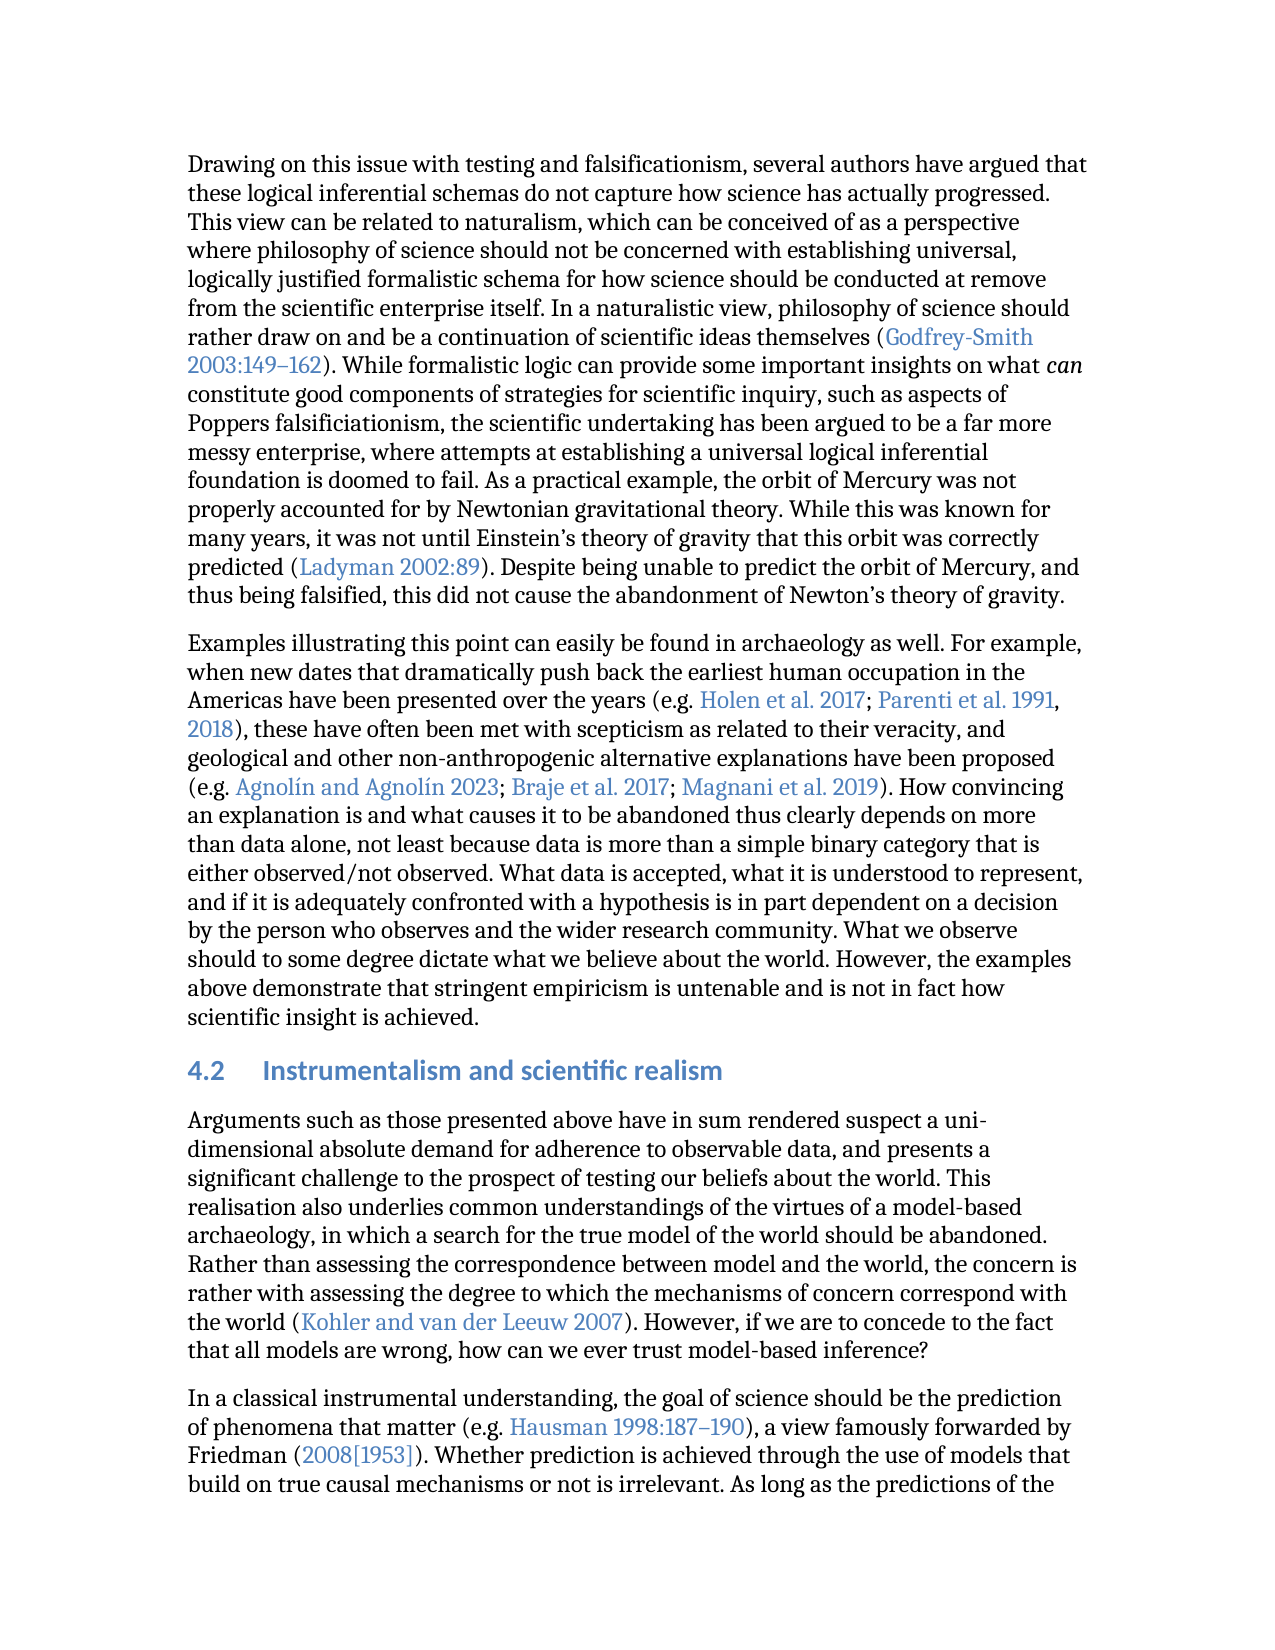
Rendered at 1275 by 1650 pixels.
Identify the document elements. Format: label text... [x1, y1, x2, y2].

subtitle 4.2 Instrumentalism and scientific realism [187, 1052, 1087, 1088]
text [187, 1384, 1087, 1499]
text Drawing on this issue with testing and falsificationism, several authors have argued that these logical inferential schemas do not capture how science has actually progressed. This view can be related to naturalism, which can be conceived of as a perspective where philosophy of science should not be concerned with establishing universal, logically justified formalistic schema for how science should be conducted at remove from the scientific enterprise itself. In a naturalistic view, philosophy of science should rather draw on and be a continuation of scientific ideas themselves (Godfrey-Smith 2003:149–162). While formalistic logic can provide some important insights on what can constitute good components of strategies for scientific inquiry, such as aspects of Poppers falsificiationism, the scientific undertaking has been argued to be a far more messy enterprise, where attempts at establishing a universal logical inferential foundation is doomed to fail. As a practical example, the orbit of Mercury was not properly accounted for by Newtonian gravitational theory. While this was known for many years, it was not until Einstein’s theory of gravity that this orbit was correctly predicted (Ladyman 2002:89). Despite being unable to predict the orbit of Mercury, and thus being falsified, this did not cause the abandonment of Newton’s theory of gravity. [187, 150, 1087, 610]
text Arguments such as those presented above have in sum rendered suspect a uni-dimensional absolute demand for adherence to observable data, and presents a significant challenge to the prospect of testing our beliefs about the world. This realisation also underlies common understandings of the virtues of a model-based archaeology, in which a search for the true model of the world should be abandoned. Rather than assessing the correspondence between model and the world, the concern is rather with assessing the degree to which the mechanisms of concern correspond with the world (Kohler and van der Leeuw 2007). However, if we are to concede to the fact that all models are wrong, how can we ever trust model-based inference? [187, 1106, 1087, 1365]
text Examples illustrating this point can easily be found in archaeology as well. For example, when new dates that dramatically push back the earliest human occupation in the Americas have been presented over the years (e.g. Holen et al. 2017; Parenti et al. 1991, 2018), these have often been met with scepticism as related to their veracity, and geological and other non-anthropogenic alternative explanations have been proposed (e.g. Agnolín and Agnolín 2023; Braje et al. 2017; Magnani et al. 2019). How convincing an explanation is and what causes it to be abandoned thus clearly depends on more than data alone, not least because data is more than a simple binary category that is either observed/not observed. What data is accepted, what it is understood to represent, and if it is adequately confronted with a hypothesis is in part dependent on a decision by the person who observes and the wider research community. What we observe should to some degree dictate what we believe about the world. However, the examples above demonstrate that stringent empiricism is untenable and is not in fact how scientific insight is achieved. [187, 629, 1087, 1031]
